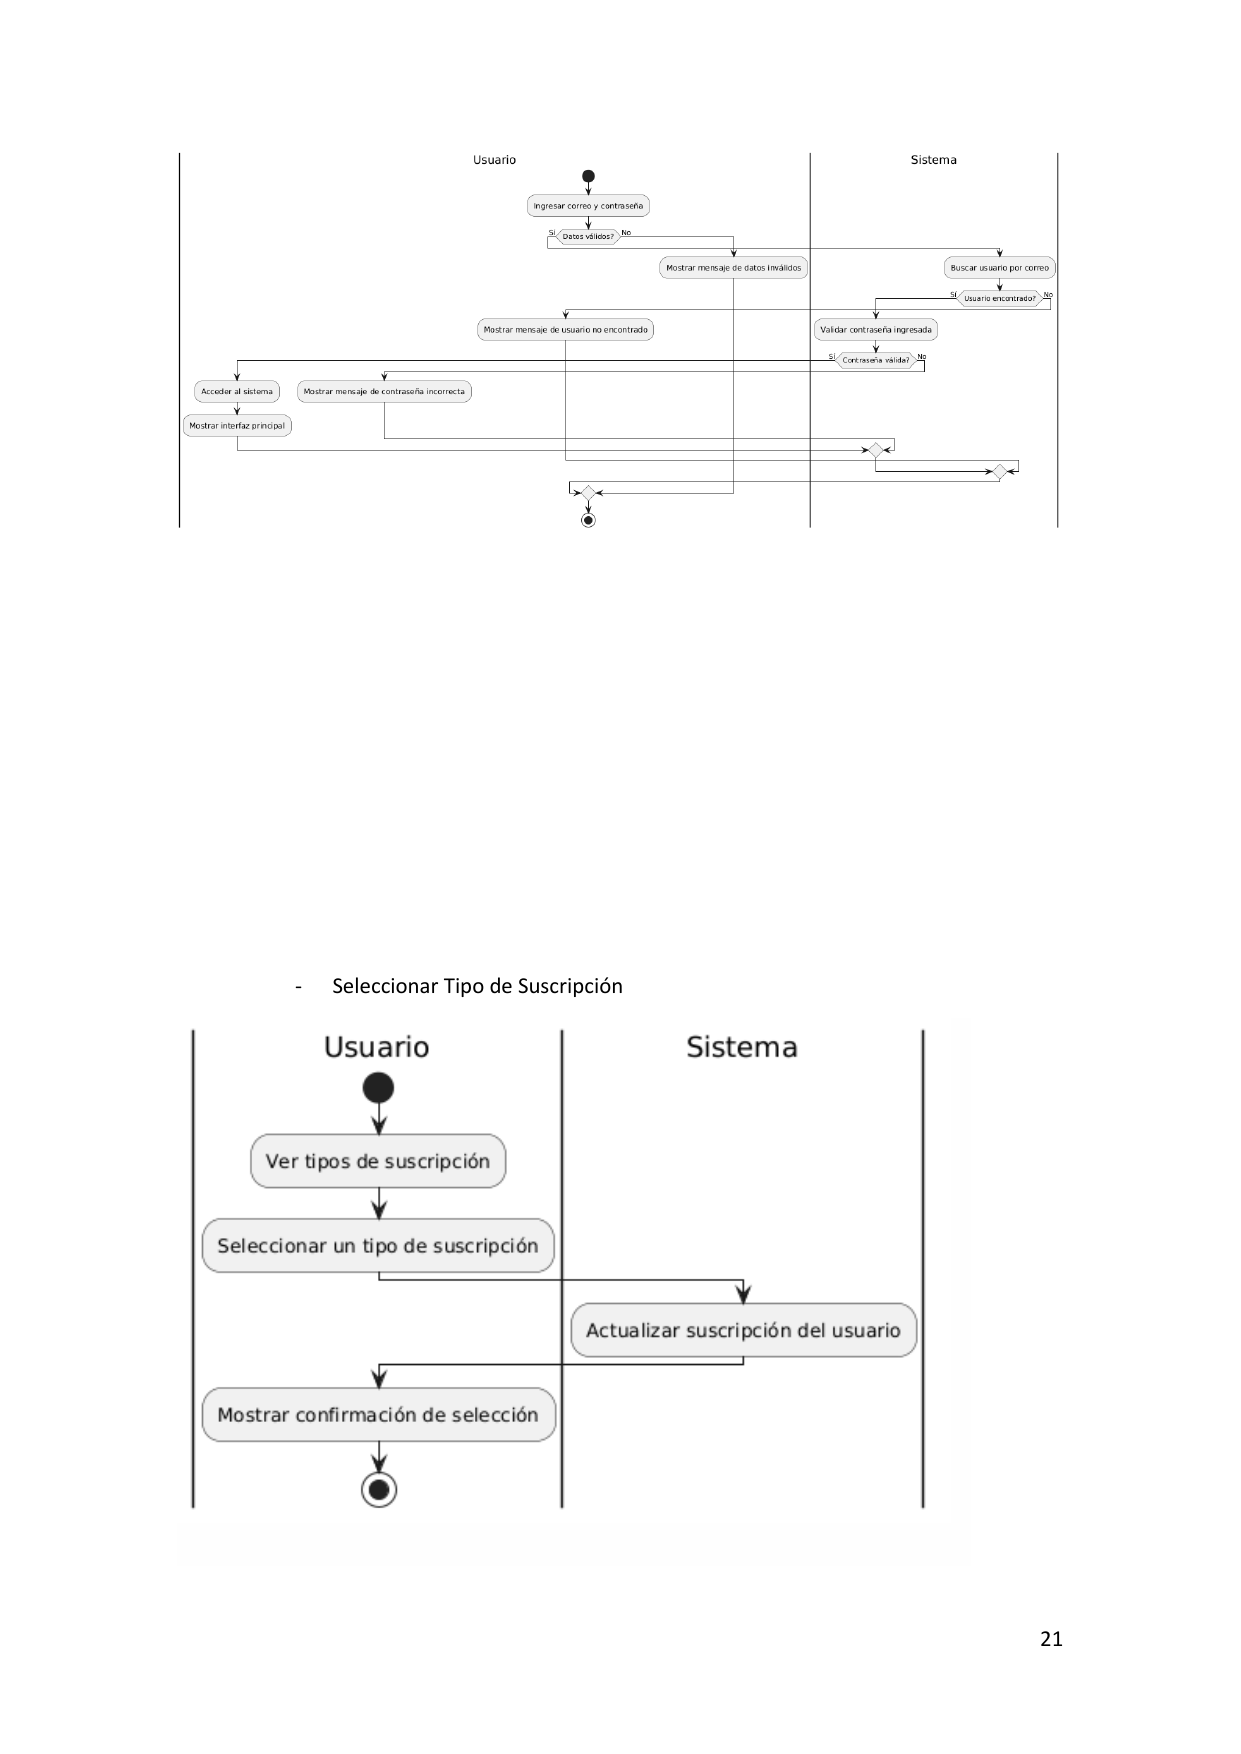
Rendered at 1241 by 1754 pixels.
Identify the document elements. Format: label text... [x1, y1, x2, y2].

list Seleccionar Tipo de Suscripción [295, 972, 1063, 1000]
picture [177, 1018, 971, 1566]
picture [177, 147, 1063, 531]
